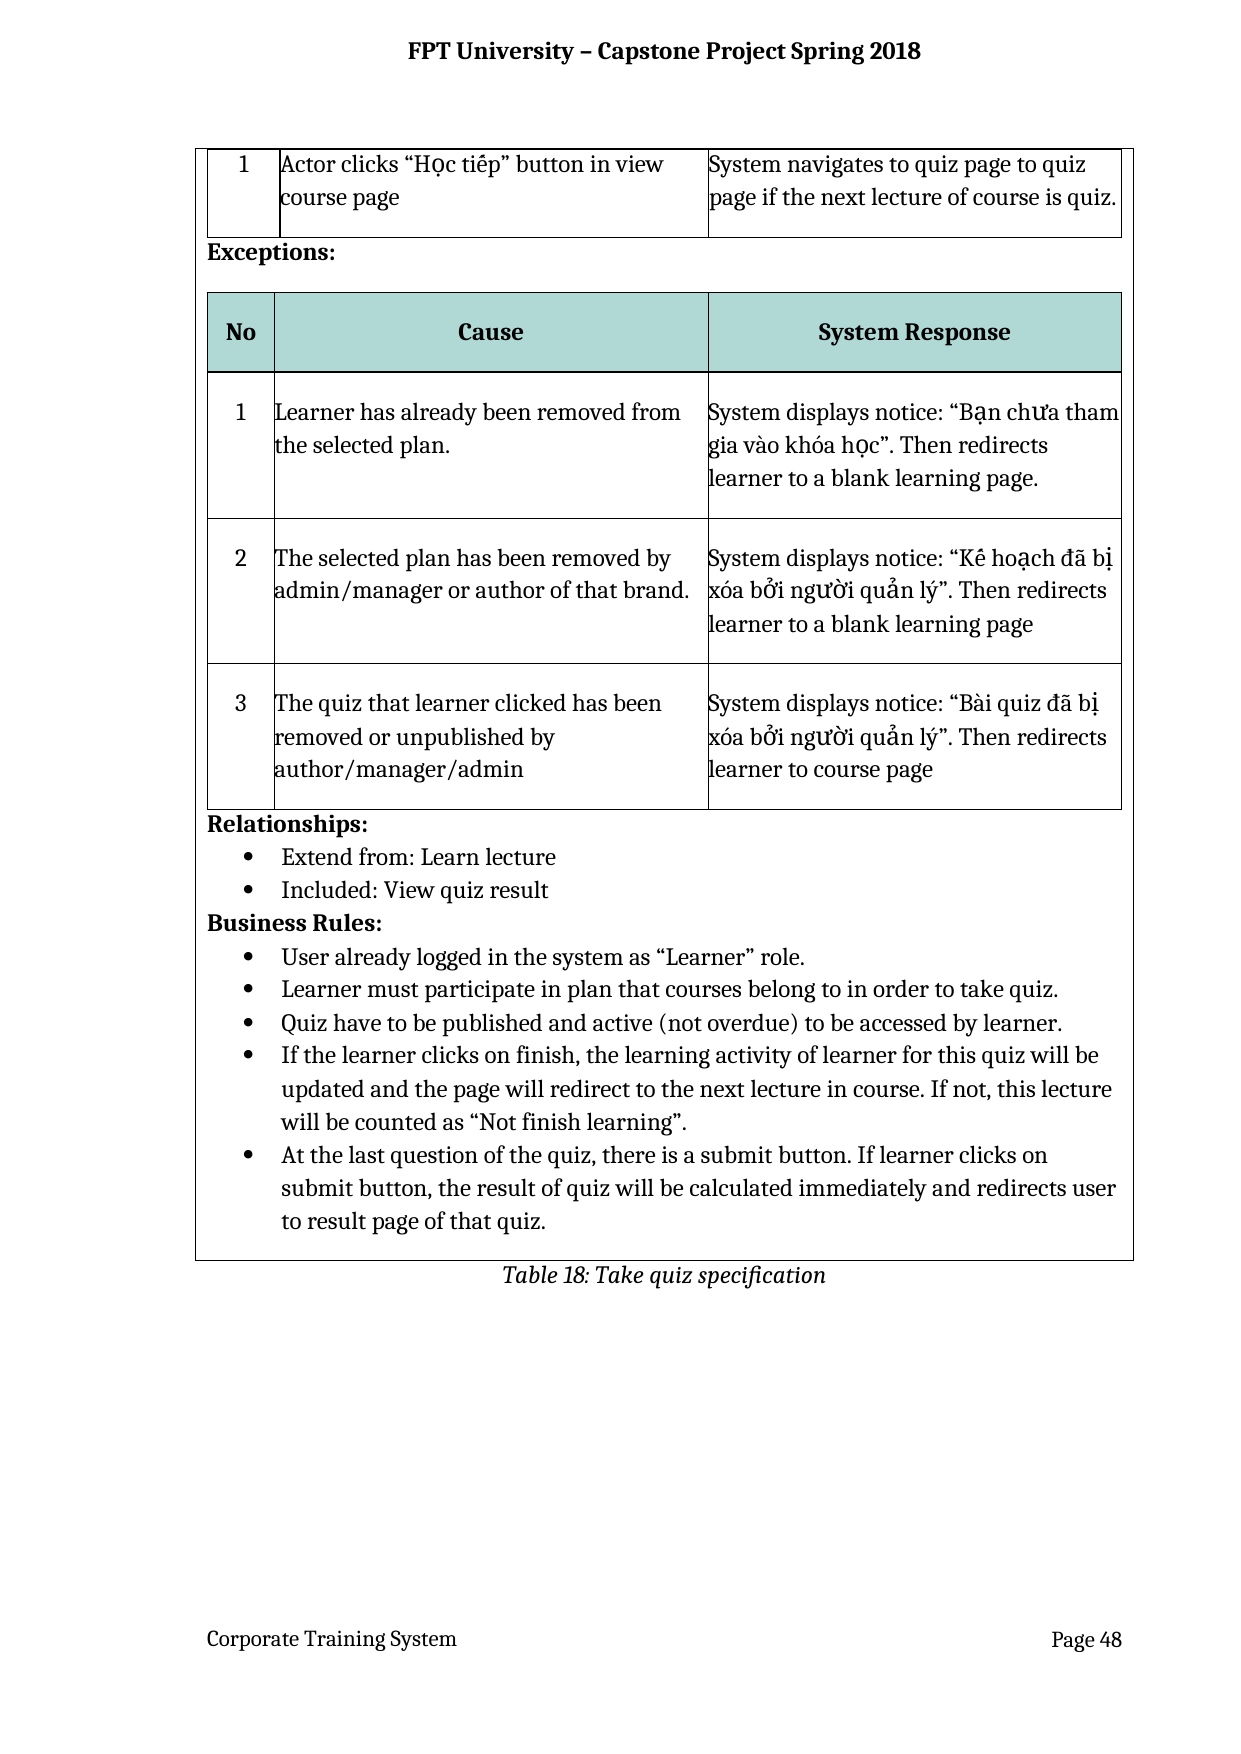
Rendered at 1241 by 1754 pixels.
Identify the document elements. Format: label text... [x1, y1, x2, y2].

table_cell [196, 149, 1133, 1260]
